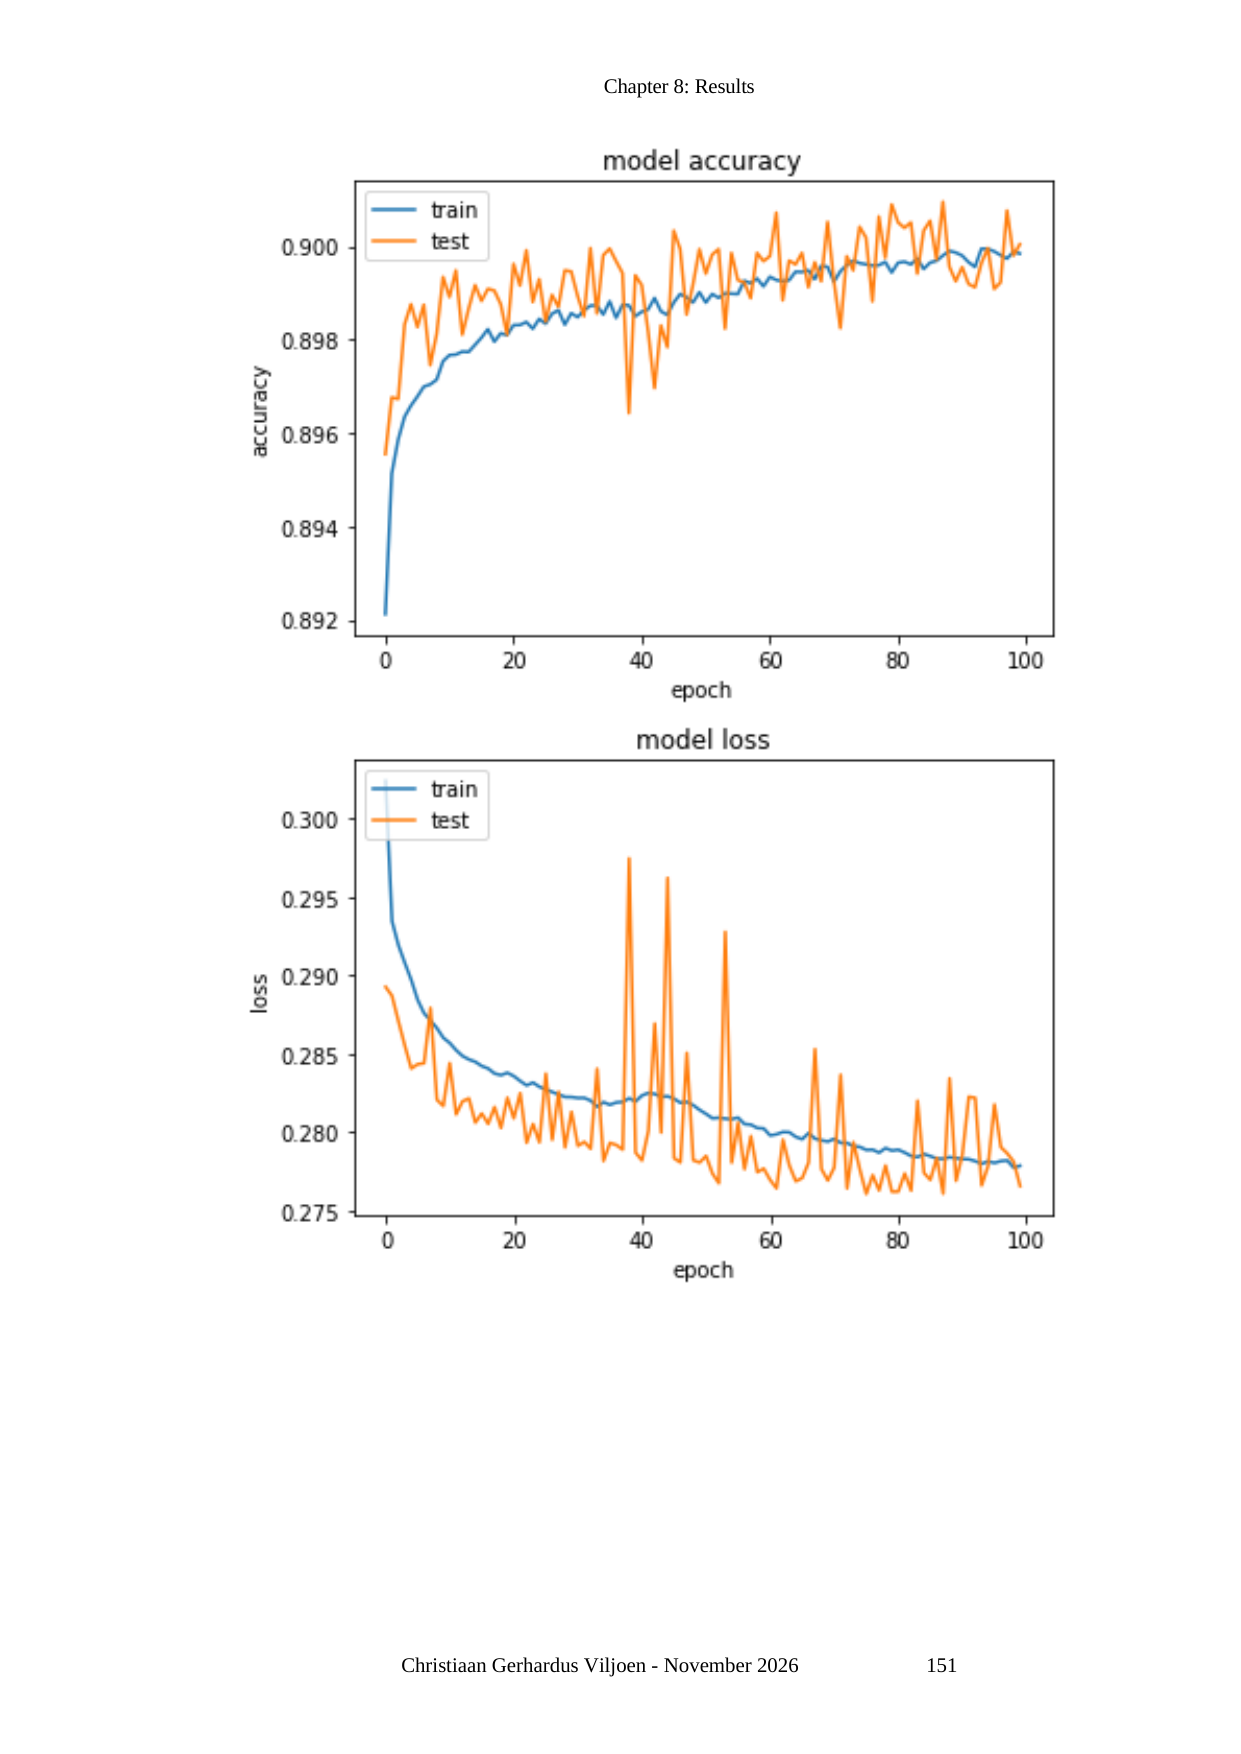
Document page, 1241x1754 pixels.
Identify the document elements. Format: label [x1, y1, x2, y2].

picture [236, 135, 1074, 1295]
